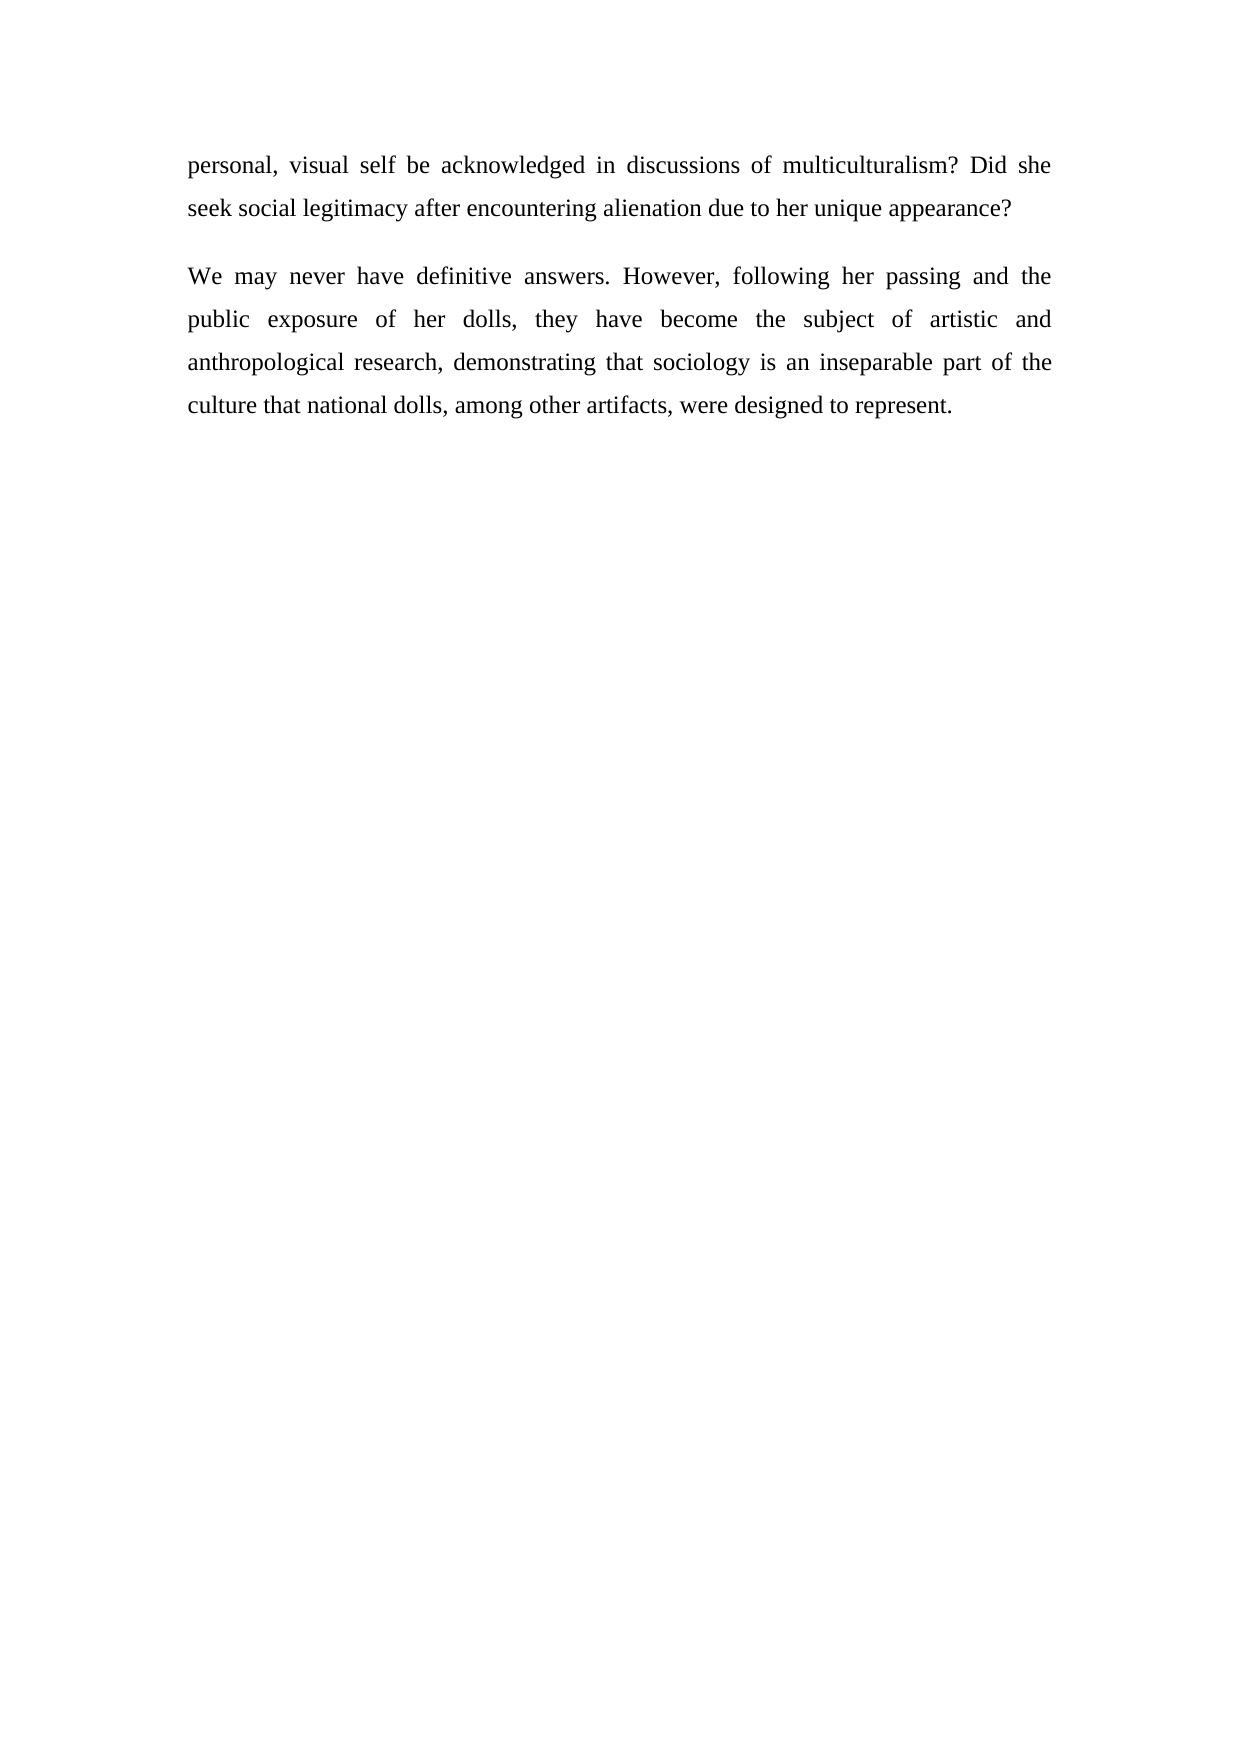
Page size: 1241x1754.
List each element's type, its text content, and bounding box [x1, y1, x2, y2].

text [187, 150, 1053, 222]
text We may never have definitive answers. However, following her passing and the public exposure of her dolls, they have become the subject of artistic and anthropological research, demonstrating that sociology is an inseparable part of the culture that national dolls, among other artifacts, were designed to represent. [187, 261, 1053, 419]
